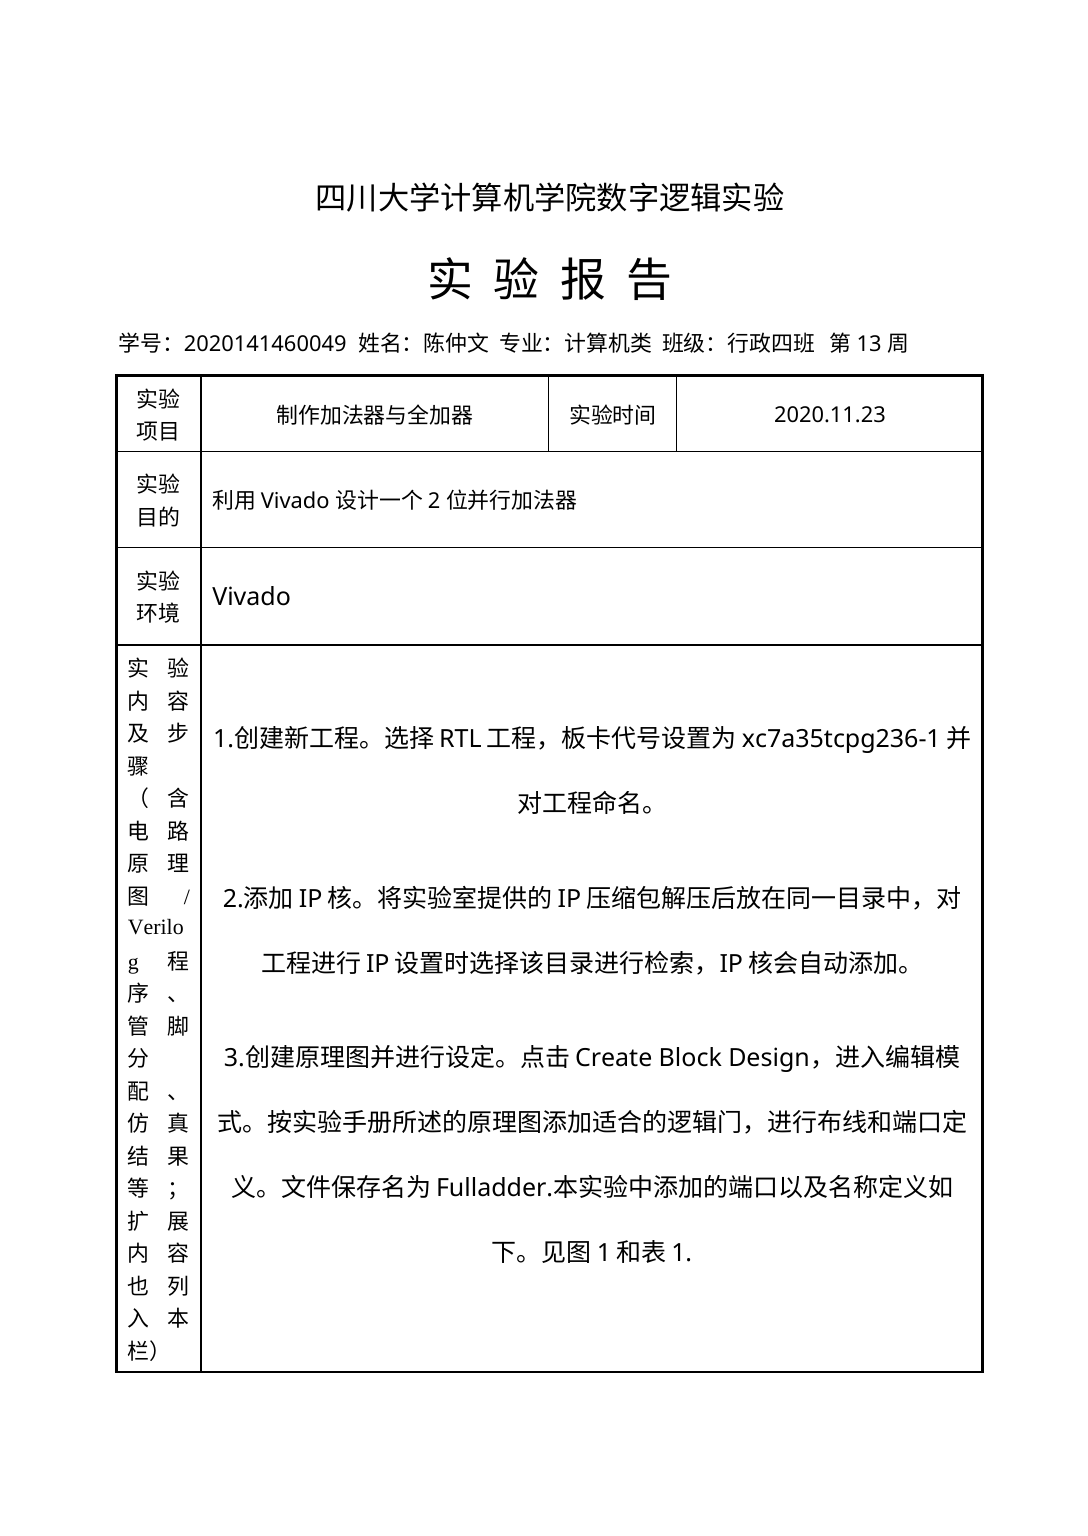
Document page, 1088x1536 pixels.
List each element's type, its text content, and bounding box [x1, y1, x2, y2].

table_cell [118, 646, 200, 1371]
table_cell 利用 Vivado 设计一个 2 位并行加法器 [202, 452, 981, 546]
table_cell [202, 646, 981, 1371]
table_cell Vivado [202, 548, 981, 644]
text 实 验 报 告 [118, 228, 981, 326]
text 学号：2020141460049 姓名：陈仲文 专业：计算机类 班级：行政四班 第 13 周 [118, 326, 981, 358]
text 四川大学计算机学院数字逻辑实验 [118, 163, 981, 228]
table_header 制作加法器与全加器 [202, 377, 548, 451]
table_cell 实验目的 [118, 452, 200, 546]
table_cell 实验环境 [118, 548, 200, 644]
table_header 2020.11.23 [677, 377, 981, 451]
table_header 实验项目 [118, 377, 200, 451]
table_header 实验时间 [549, 377, 676, 451]
